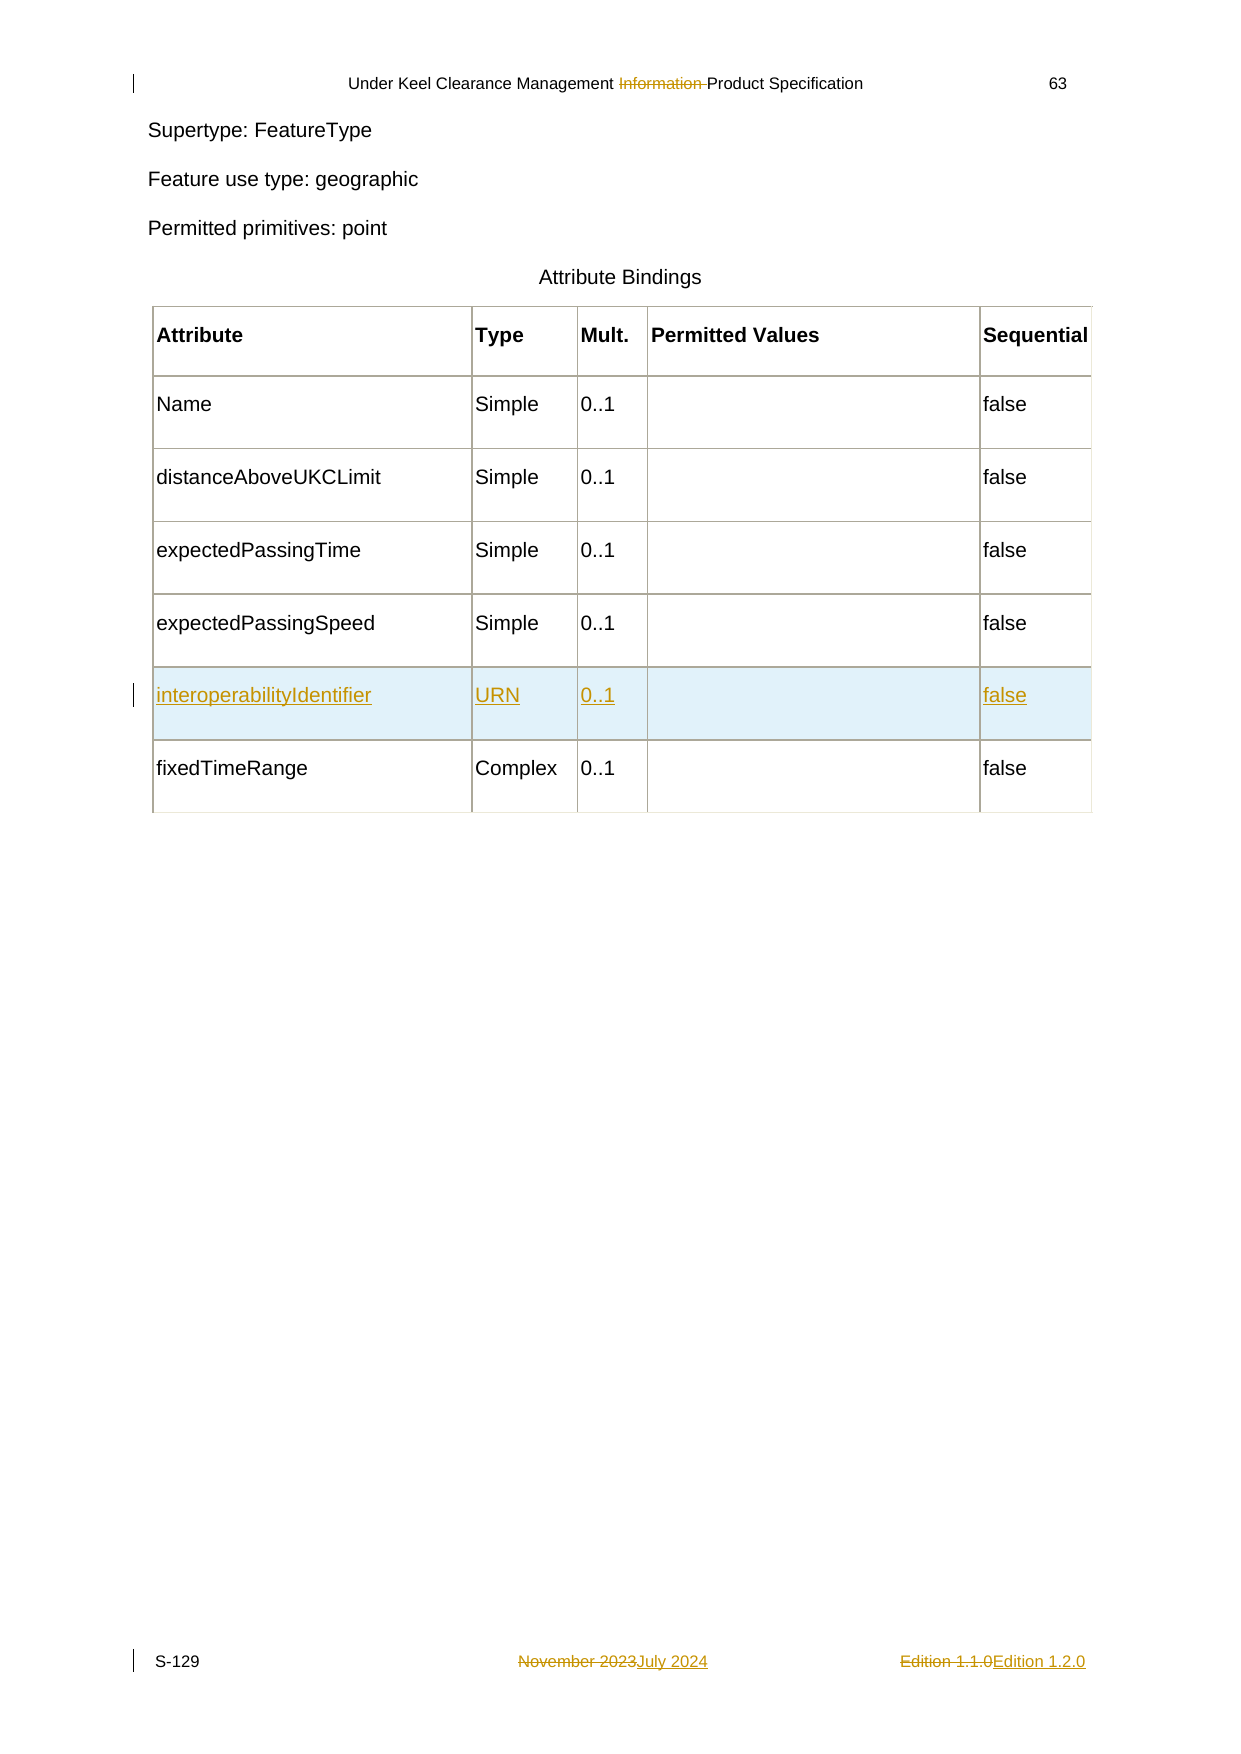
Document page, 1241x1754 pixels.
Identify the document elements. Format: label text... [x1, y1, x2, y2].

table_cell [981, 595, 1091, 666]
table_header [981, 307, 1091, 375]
text Attribute Bindings [148, 265, 1092, 289]
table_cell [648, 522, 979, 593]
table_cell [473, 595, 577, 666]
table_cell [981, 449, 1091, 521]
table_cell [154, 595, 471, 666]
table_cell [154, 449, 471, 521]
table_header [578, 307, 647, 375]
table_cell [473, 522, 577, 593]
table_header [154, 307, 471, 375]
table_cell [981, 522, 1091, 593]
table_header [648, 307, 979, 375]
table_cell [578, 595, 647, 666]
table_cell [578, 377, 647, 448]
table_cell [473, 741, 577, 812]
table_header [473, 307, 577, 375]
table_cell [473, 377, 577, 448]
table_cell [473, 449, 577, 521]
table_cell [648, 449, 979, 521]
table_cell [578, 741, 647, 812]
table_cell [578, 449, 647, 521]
text Permitted primitives: point [148, 216, 1092, 240]
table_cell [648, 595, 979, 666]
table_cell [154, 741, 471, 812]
text Feature use type: geographic [148, 167, 1092, 191]
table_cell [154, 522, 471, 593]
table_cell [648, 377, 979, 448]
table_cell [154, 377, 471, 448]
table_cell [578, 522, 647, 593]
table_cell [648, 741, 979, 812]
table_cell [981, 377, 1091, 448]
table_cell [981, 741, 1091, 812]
text Supertype: FeatureType [148, 118, 1092, 142]
